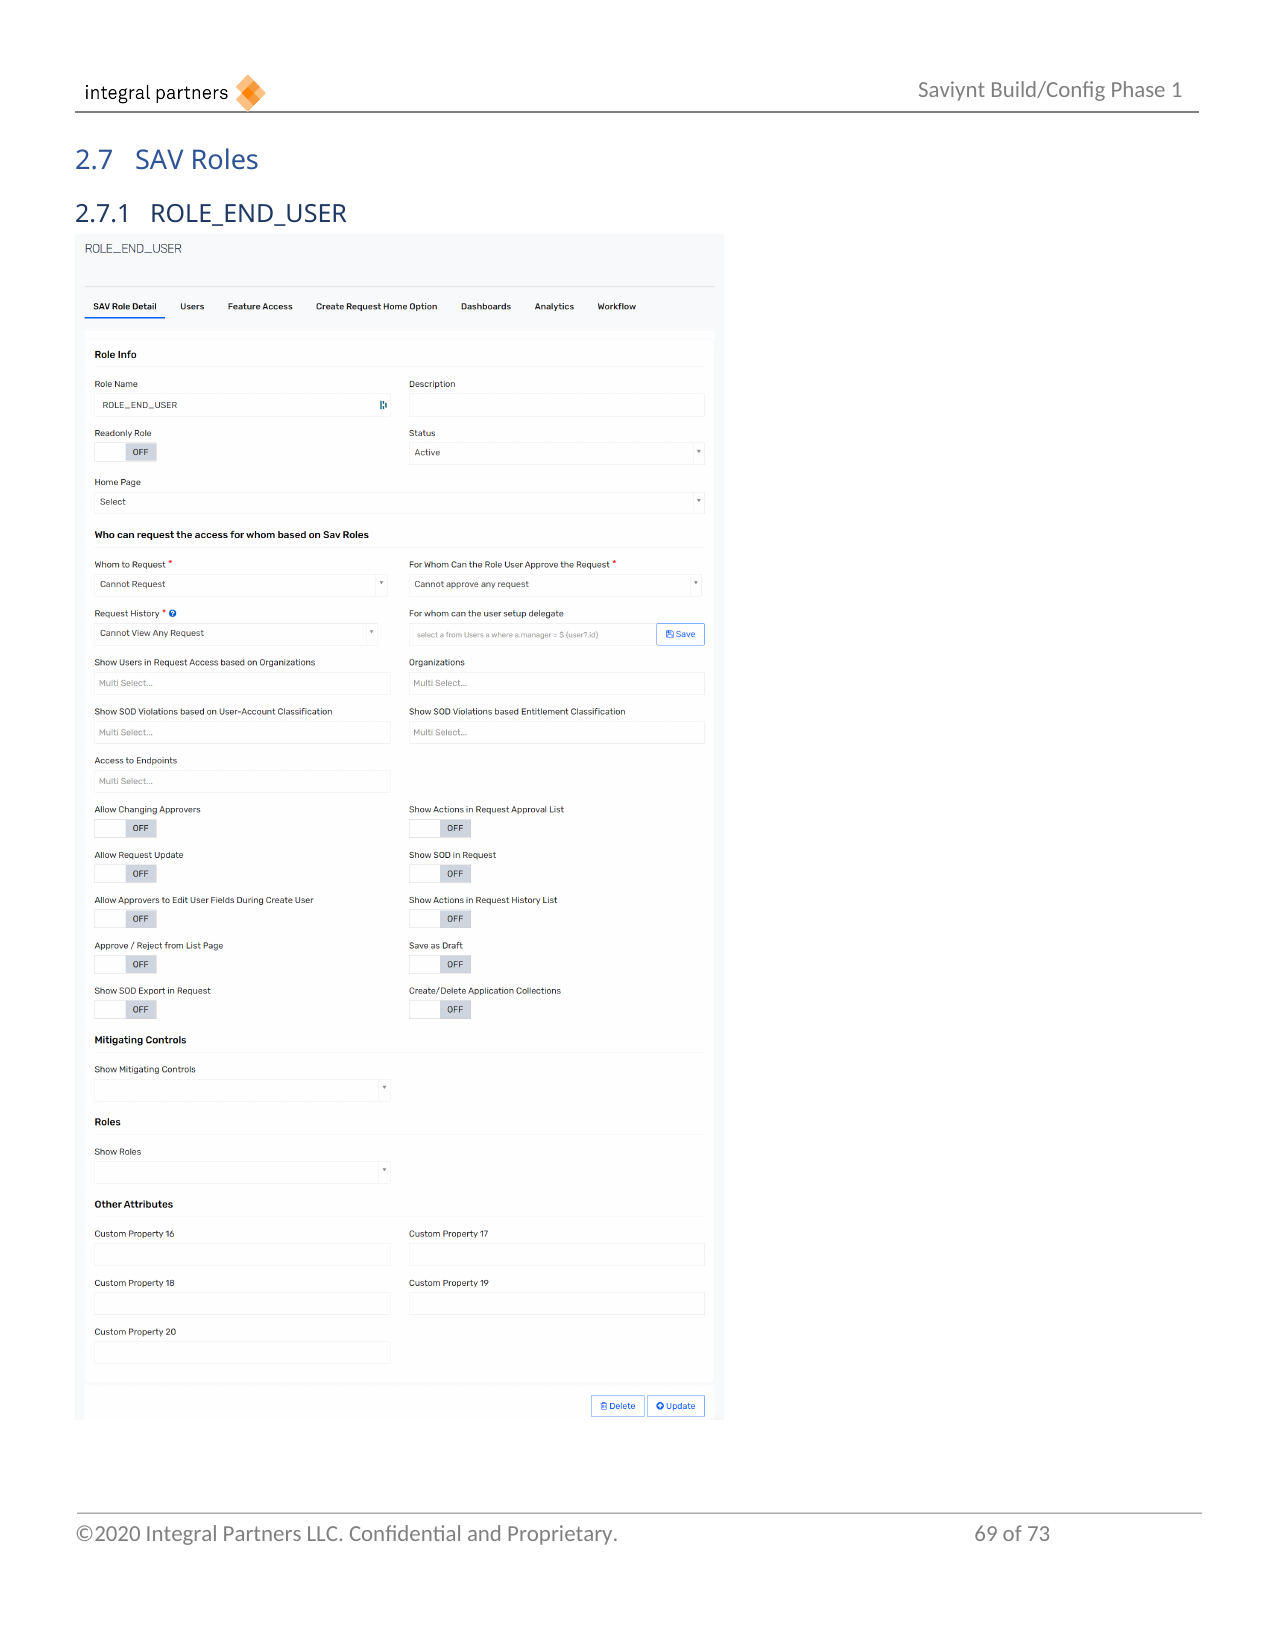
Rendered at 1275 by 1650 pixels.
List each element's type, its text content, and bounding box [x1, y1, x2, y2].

subtitle SAV Roles [75, 141, 1200, 177]
picture [75, 234, 725, 1420]
picture [86, 75, 266, 112]
subtitle ROLE_END_USER [75, 195, 1200, 229]
